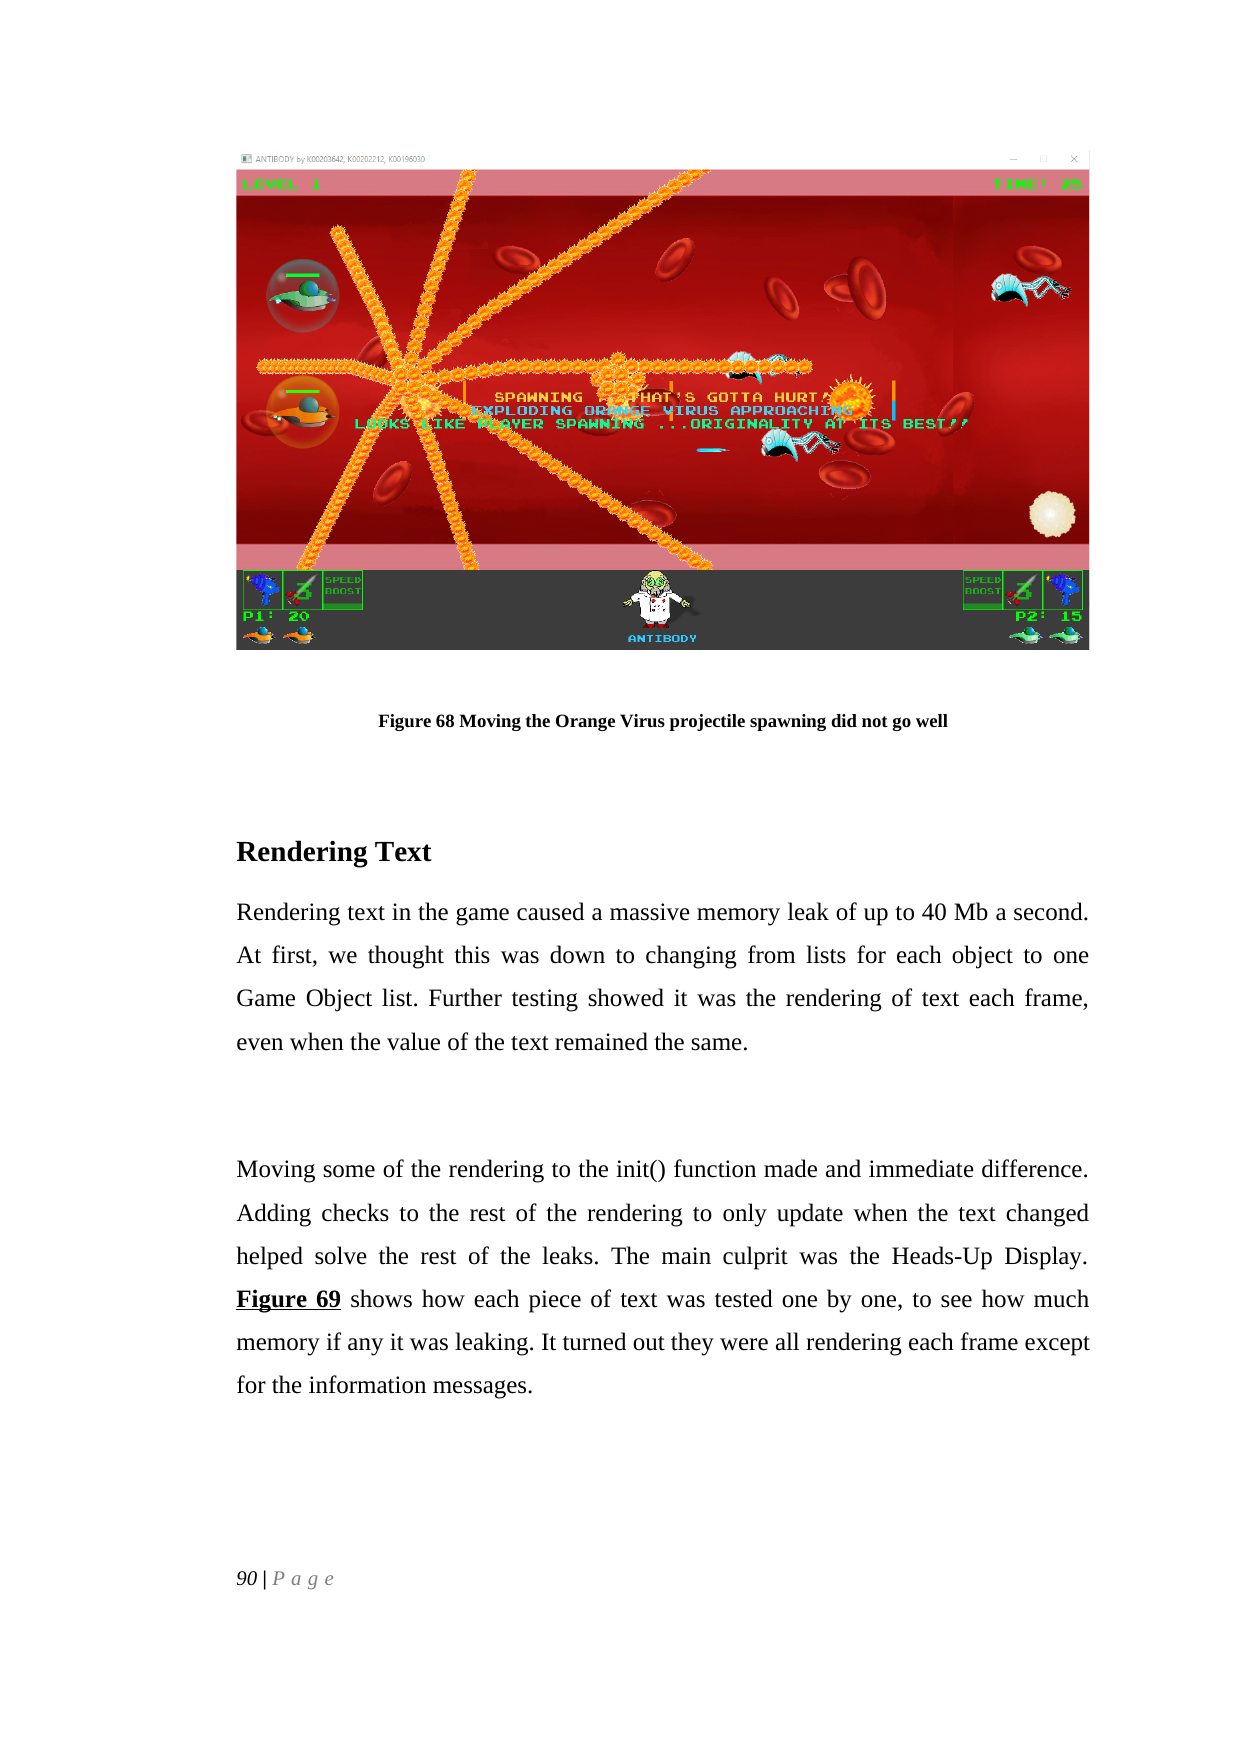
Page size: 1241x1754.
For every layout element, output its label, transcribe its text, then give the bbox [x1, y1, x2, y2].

text Moving some of the rendering to the init() function made and immediate difference. Adding checks to the rest of the rendering to only update when the text changed helped solve the rest of the leaks. The main culprit was the Heads-Up Display. Figure 69 shows how each piece of text was tested one by one, to see how much memory if any it was leaking. It turned out they were all rendering each frame except for the information messages. [236, 1154, 1090, 1399]
text Rendering text in the game caused a massive memory leak of up to 40 Mb a second. At first, we thought this was down to changing from lists for each object to one Game Object list. Further testing showed it was the rendering of text each frame, even when the value of the text remained the same. [236, 897, 1090, 1055]
picture [236, 150, 1090, 650]
text Figure 68 Moving the Orange Virus projectile spawning did not go well [236, 710, 1090, 732]
text Rendering Text [236, 834, 1090, 868]
